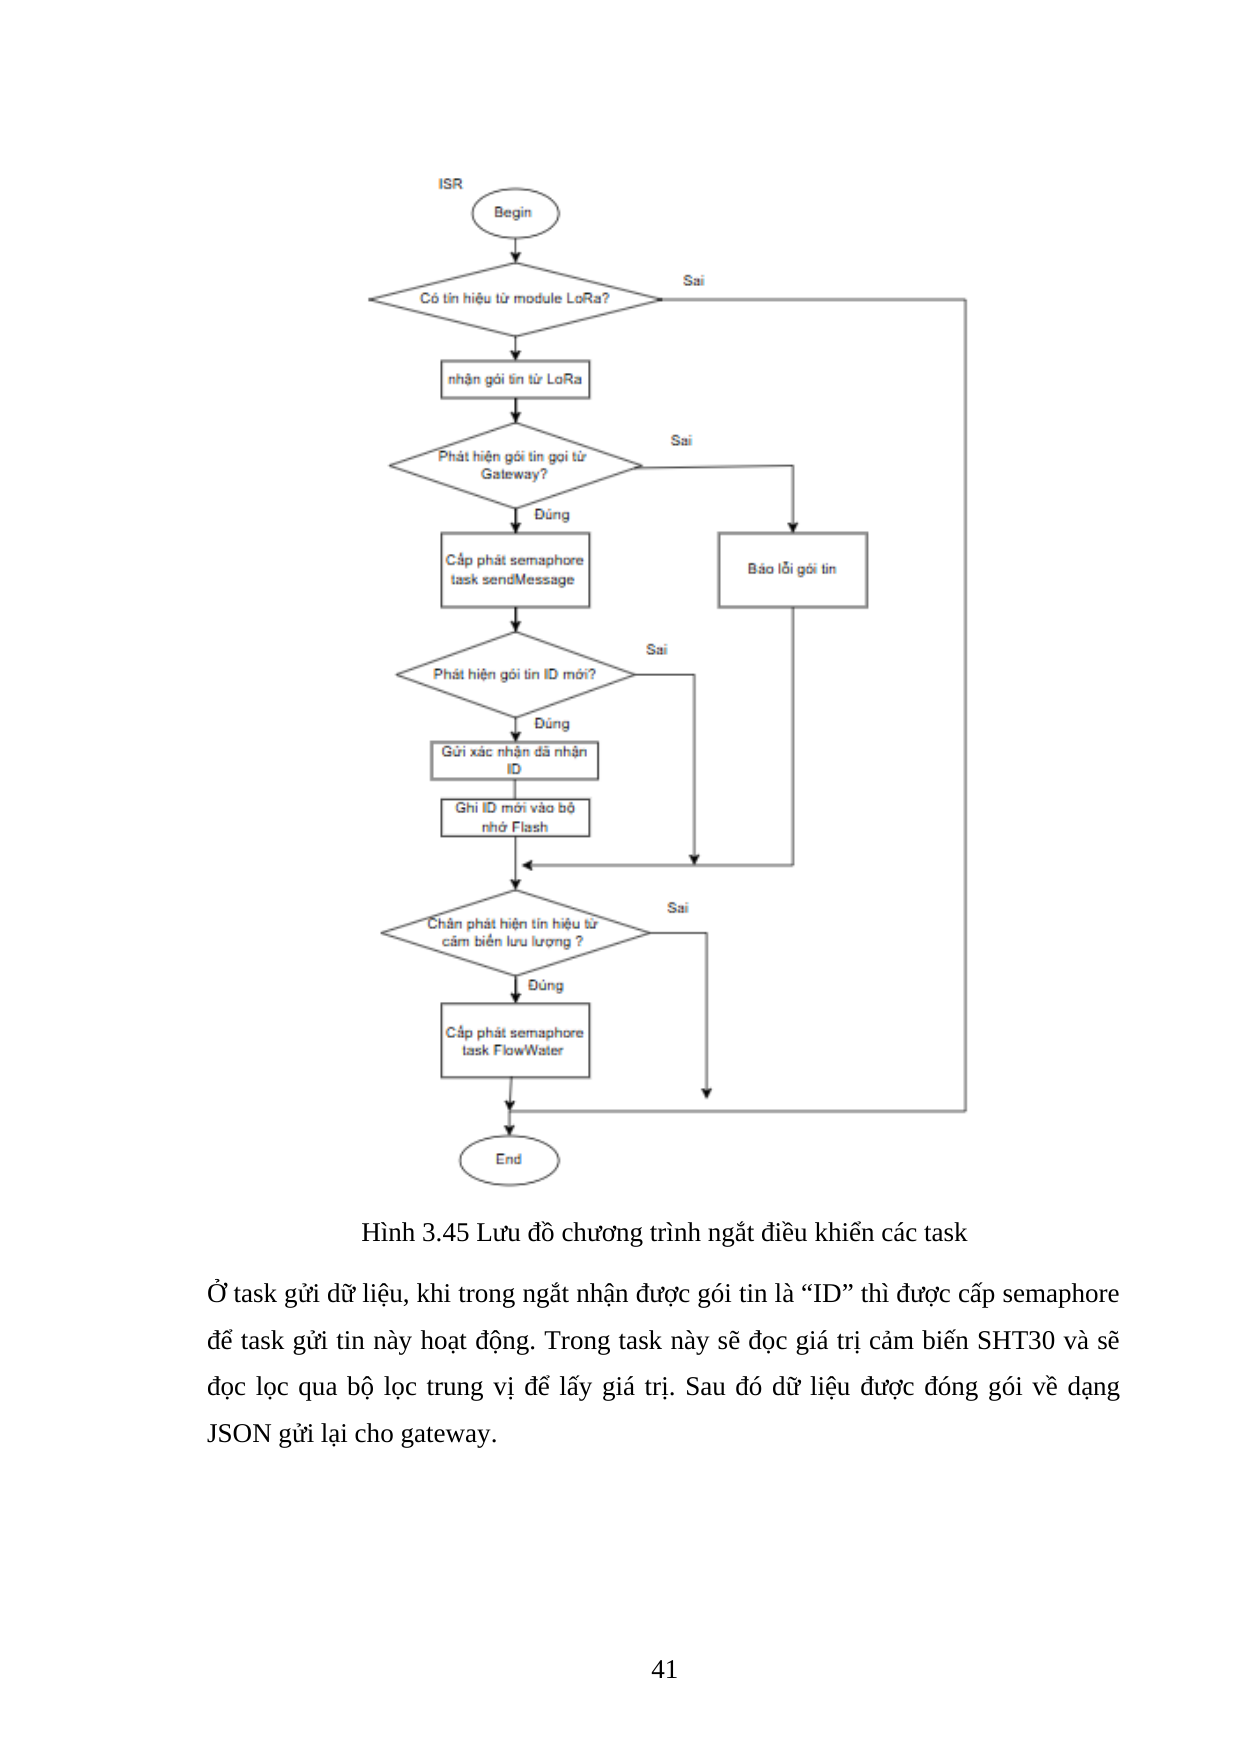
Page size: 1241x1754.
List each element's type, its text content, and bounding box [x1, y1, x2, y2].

text Ở task gửi dữ liệu, khi trong ngắt nhận được gói tin là “ID” thì được cấp semaphore để task gửi tin này hoạt động. Trong task này sẽ đọc giá trị cảm biến SHT30 và sẽ đọc lọc qua bộ lọc trung vị để lấy giá trị. Sau đó dữ liệu được đóng gói về dạng JSON gửi lại cho gateway. [207, 1277, 1122, 1448]
picture [337, 177, 992, 1189]
